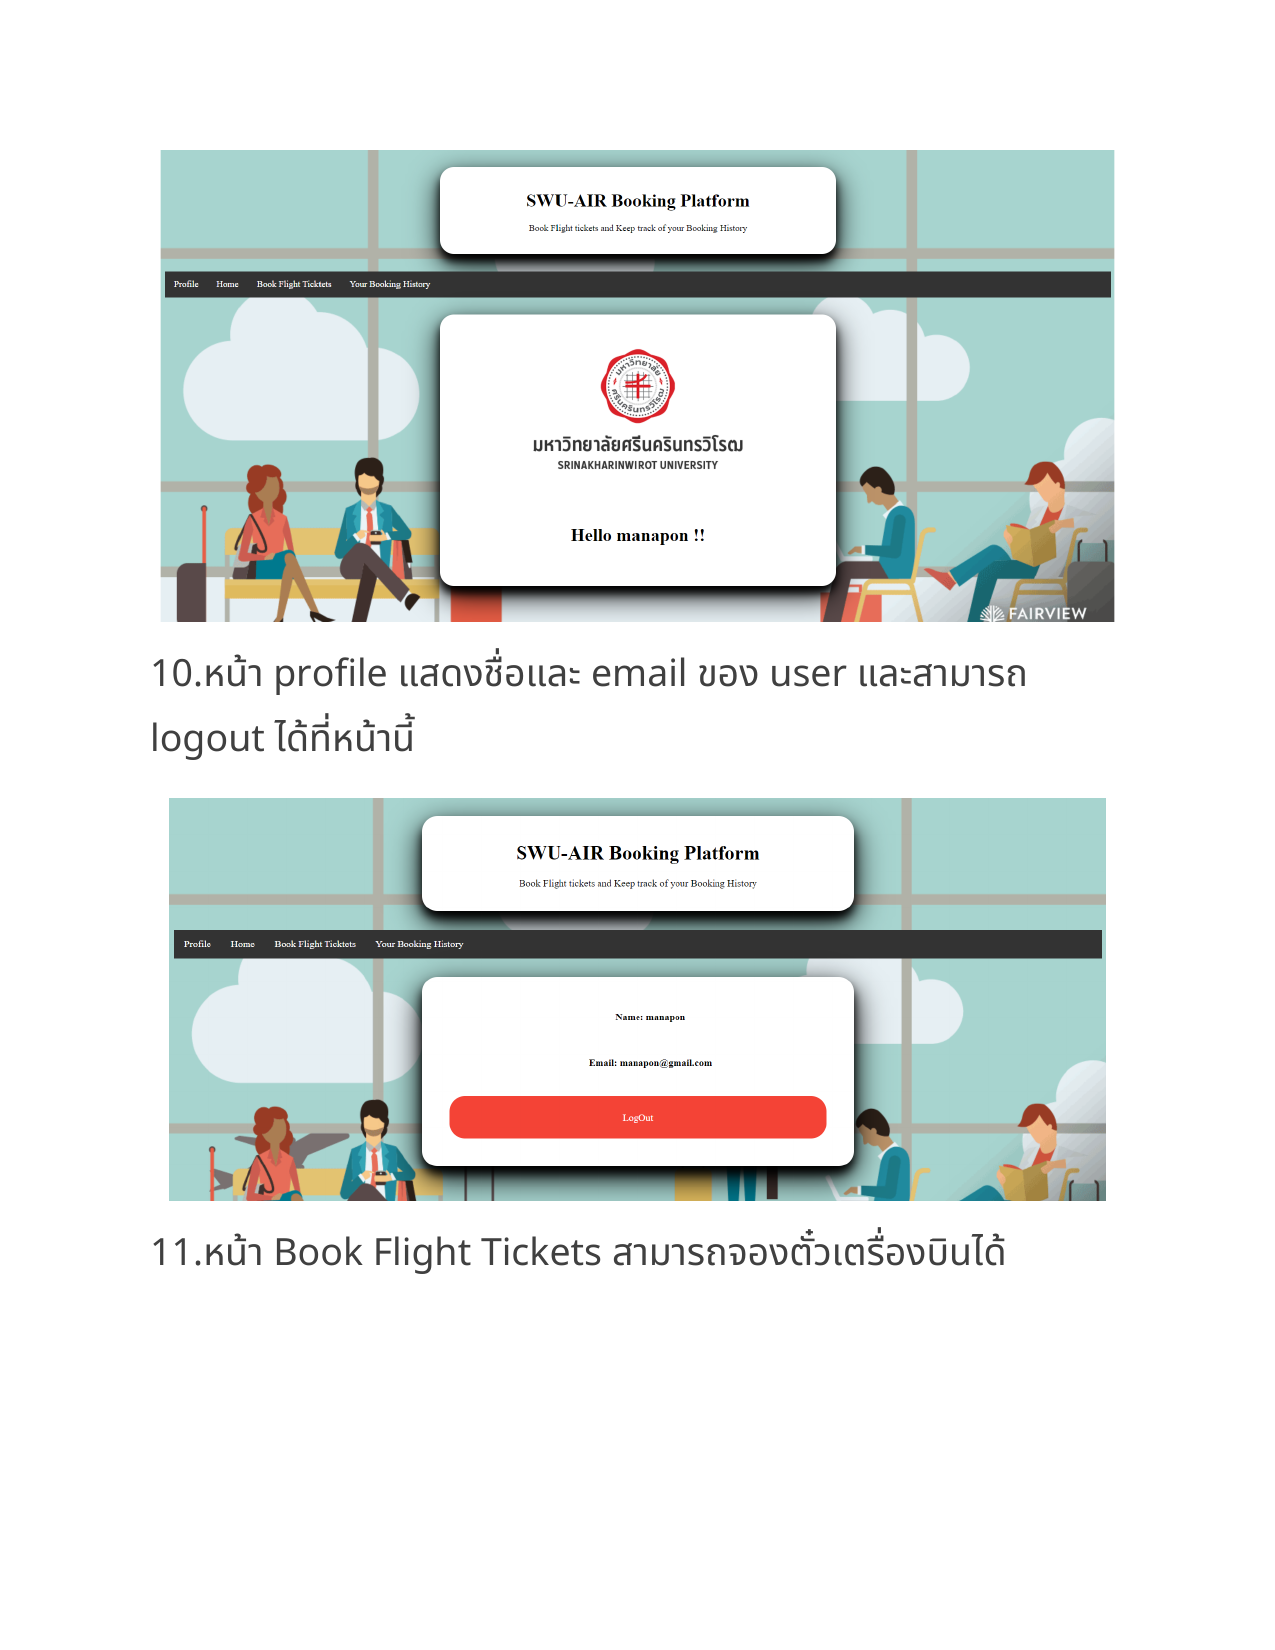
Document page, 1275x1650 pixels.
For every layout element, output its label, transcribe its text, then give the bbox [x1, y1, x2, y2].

text 10.หน้า profile แสดงชื่อและ email ของ user และสามารถ logout ได้ที่หน้านี้ [150, 646, 1125, 769]
picture [160, 150, 1115, 622]
text 11.หน้า Book Flight Tickets สามารถจองตั๋วเตรื่องบินได้ [150, 1225, 1125, 1282]
picture [169, 798, 1106, 1201]
